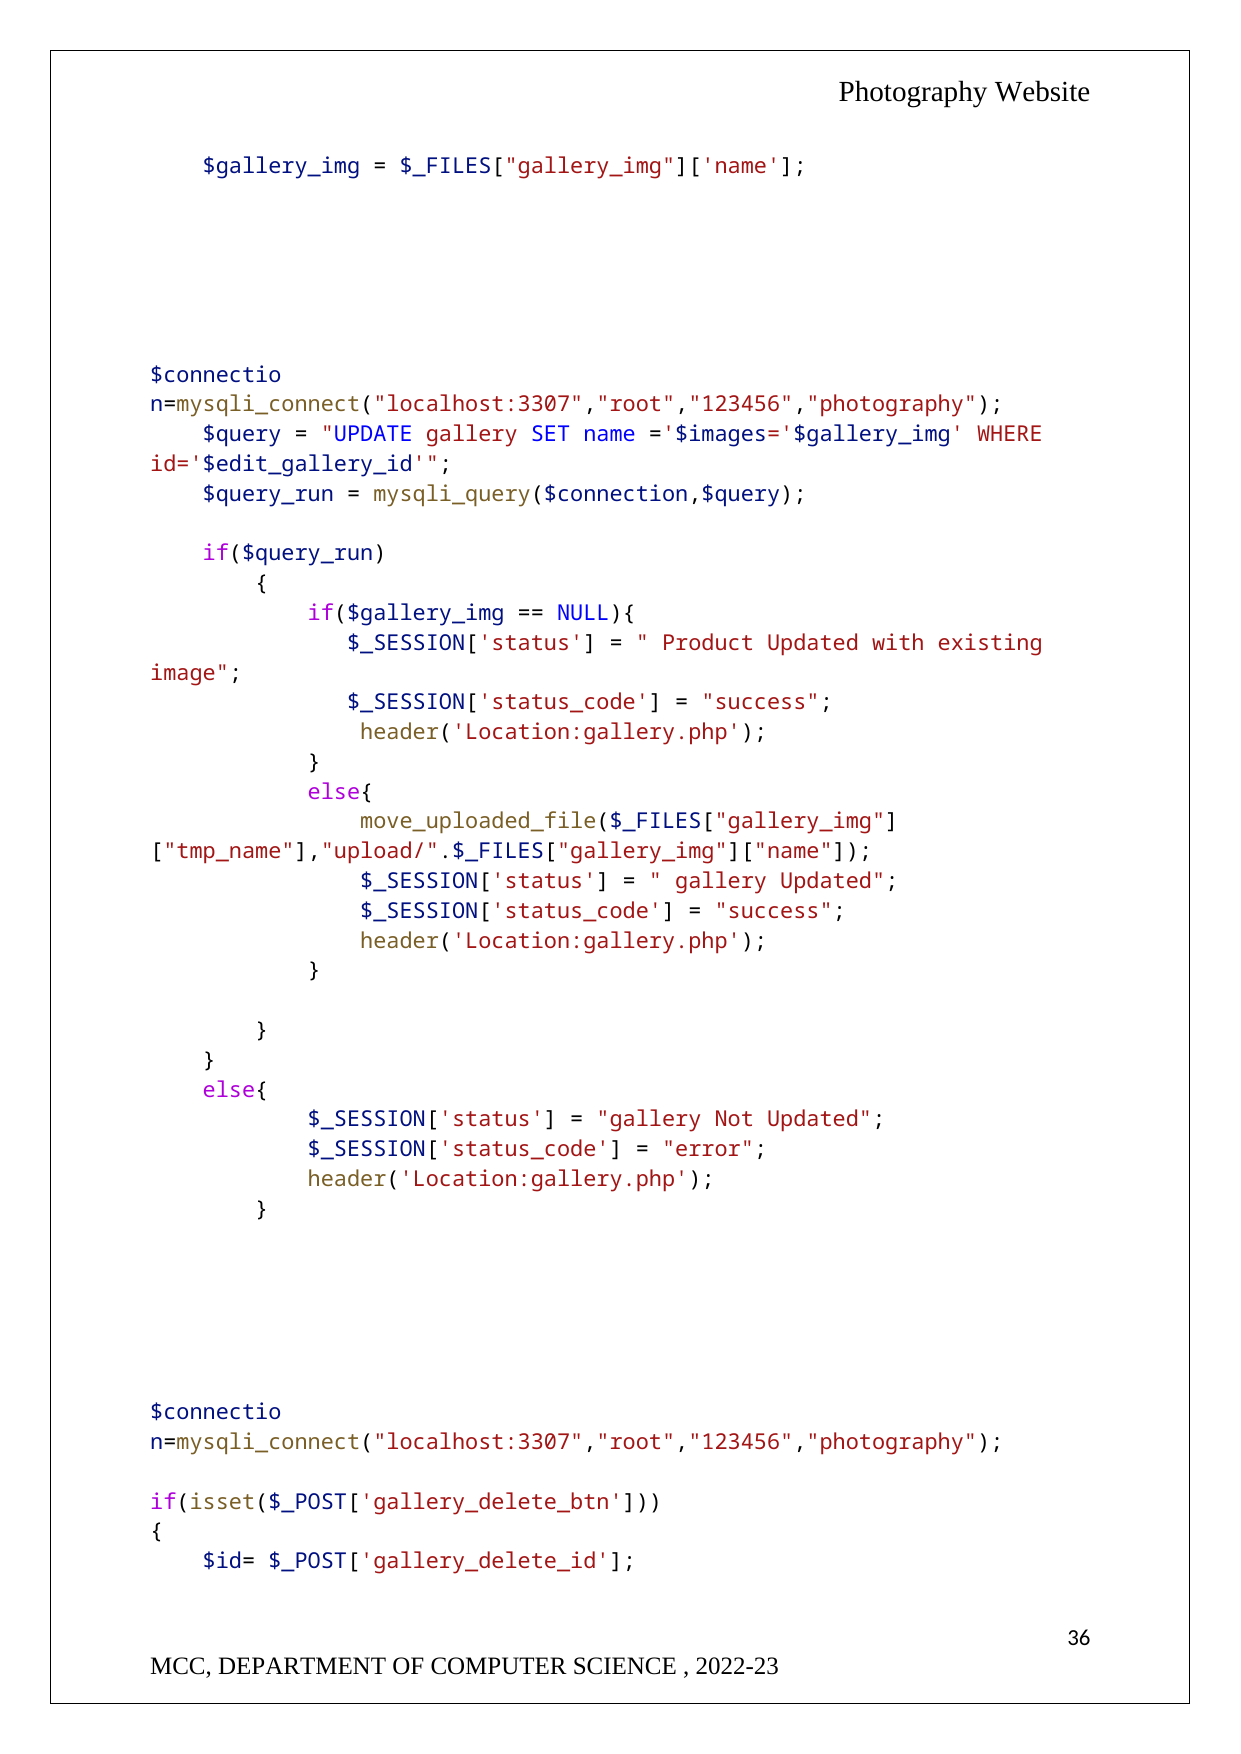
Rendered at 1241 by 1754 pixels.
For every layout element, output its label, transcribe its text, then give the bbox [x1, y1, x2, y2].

text $query = "UPDATE gallery SET name ='$images='$gallery_img' WHERE id='$edit_gallery_id'"; [150, 418, 1090, 478]
text } [150, 954, 1090, 984]
text $gallery_img = $_FILES["gallery_img"]['name']; [150, 150, 1090, 180]
text if(isset($_POST['gallery_delete_btn'])) [150, 1486, 1090, 1516]
text } [150, 1044, 1090, 1073]
text header('Location:gallery.php'); [150, 924, 1090, 954]
text else{ [150, 1073, 1090, 1103]
text header('Location:gallery.php'); [150, 1163, 1090, 1193]
text $query_run = mysqli_query($connection,$query); [150, 478, 1090, 507]
text $_SESSION['status'] = " Product Updated with existing image"; [150, 627, 1090, 686]
text $_SESSION['status'] = " gallery Updated"; [150, 865, 1090, 895]
text $_SESSION['status_code'] = "error"; [150, 1133, 1090, 1163]
text if($gallery_img == NULL){ [150, 597, 1090, 627]
text { [150, 567, 1090, 597]
text move_uploaded_file($_FILES["gallery_img"]["tmp_name"],"upload/".$_FILES["gallery_img"]["name"]); [150, 805, 1090, 865]
text $id= $_POST['gallery_delete_id']; [150, 1545, 1090, 1575]
text } [150, 746, 1090, 776]
text $_SESSION['status'] = "gallery Not Updated"; [150, 1103, 1090, 1133]
text } [150, 1014, 1090, 1044]
text else{ [150, 776, 1090, 805]
text } [150, 1193, 1090, 1222]
text header('Location:gallery.php'); [150, 716, 1090, 746]
text { [150, 1516, 1090, 1545]
text $connection=mysqli_connect("localhost:3307","root","123456","photography"); [150, 1396, 1090, 1456]
text if($query_run) [150, 537, 1090, 567]
text $connection=mysqli_connect("localhost:3307","root","123456","photography"); [150, 329, 1090, 418]
text $_SESSION['status_code'] = "success"; [150, 895, 1090, 924]
text $_SESSION['status_code'] = "success"; [150, 686, 1090, 716]
